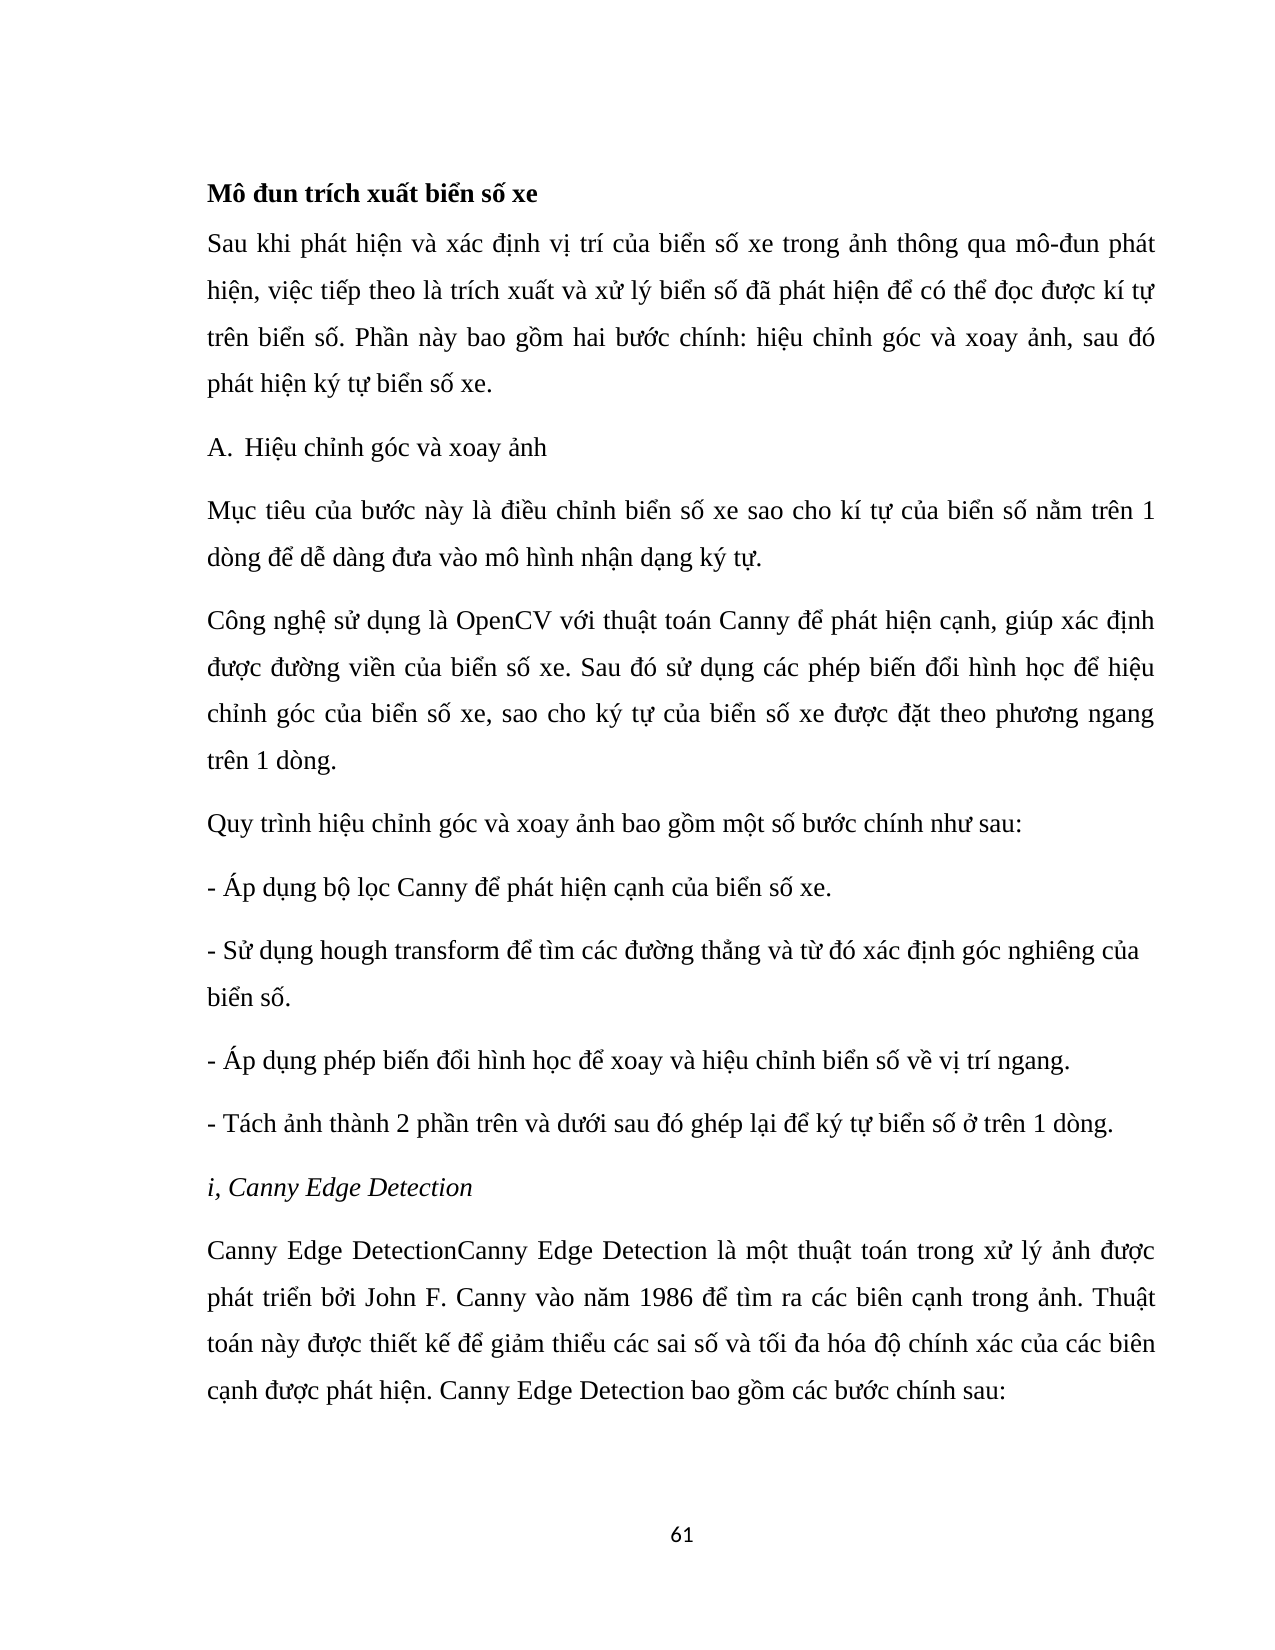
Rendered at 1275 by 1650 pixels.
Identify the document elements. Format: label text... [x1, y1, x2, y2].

text - Áp dụng phép biến đổi hình học để xoay và hiệu chỉnh biển số về vị trí ngang. [207, 1044, 1157, 1075]
text - Sử dụng hough transform để tìm các đường thẳng và từ đó xác định góc nghiêng của biển số. [207, 934, 1157, 1012]
text Công nghệ sử dụng là OpenCV với thuật toán Canny để phát hiện cạnh, giúp xác định được đường viền của biển số xe. Sau đó sử dụng các phép biến đổi hình học để hiệu chỉnh góc của biển số xe, sao cho ký tự của biển số xe được đặt theo phương ngang trên 1 dòng. [207, 604, 1157, 775]
text Sau khi phát hiện và xác định vị trí của biển số xe trong ảnh thông qua mô-đun phát hiện, việc tiếp theo là trích xuất và xử lý biển số đã phát hiện để có thể đọc được kí tự trên biển số. Phần này bao gồm hai bước chính: hiệu chỉnh góc và xoay ảnh, sau đó phát hiện ký tự biển số xe. [207, 227, 1157, 398]
text - Tách ảnh thành 2 phần trên và dưới sau đó ghép lại để ký tự biển số ở trên 1 dòng. [207, 1107, 1157, 1138]
text - Áp dụng bộ lọc Canny để phát hiện cạnh của biển số xe. [207, 871, 1157, 902]
text Mục tiêu của bước này là điều chỉnh biển số xe sao cho kí tự của biển số nằm trên 1 dòng để dễ dàng đưa vào mô hình nhận dạng ký tự. [207, 494, 1157, 572]
text Quy trình hiệu chỉnh góc và xoay ảnh bao gồm một số bước chính như sau: [207, 807, 1157, 838]
text i, Canny Edge Detection [207, 1171, 1157, 1202]
list Hiệu chỉnh góc và xoay ảnh [207, 431, 1157, 462]
text Canny Edge DetectionCanny Edge Detection là một thuật toán trong xử lý ảnh được phát triển bởi John F. Canny vào năm 1986 để tìm ra các biên cạnh trong ảnh. Thuật toán này được thiết kế để giảm thiểu các sai số và tối đa hóa độ chính xác của các biên cạnh được phát hiện. Canny Edge Detection bao gồm các bước chính sau: [207, 1234, 1157, 1405]
text Mô đun trích xuất biển số xe [207, 177, 1157, 208]
